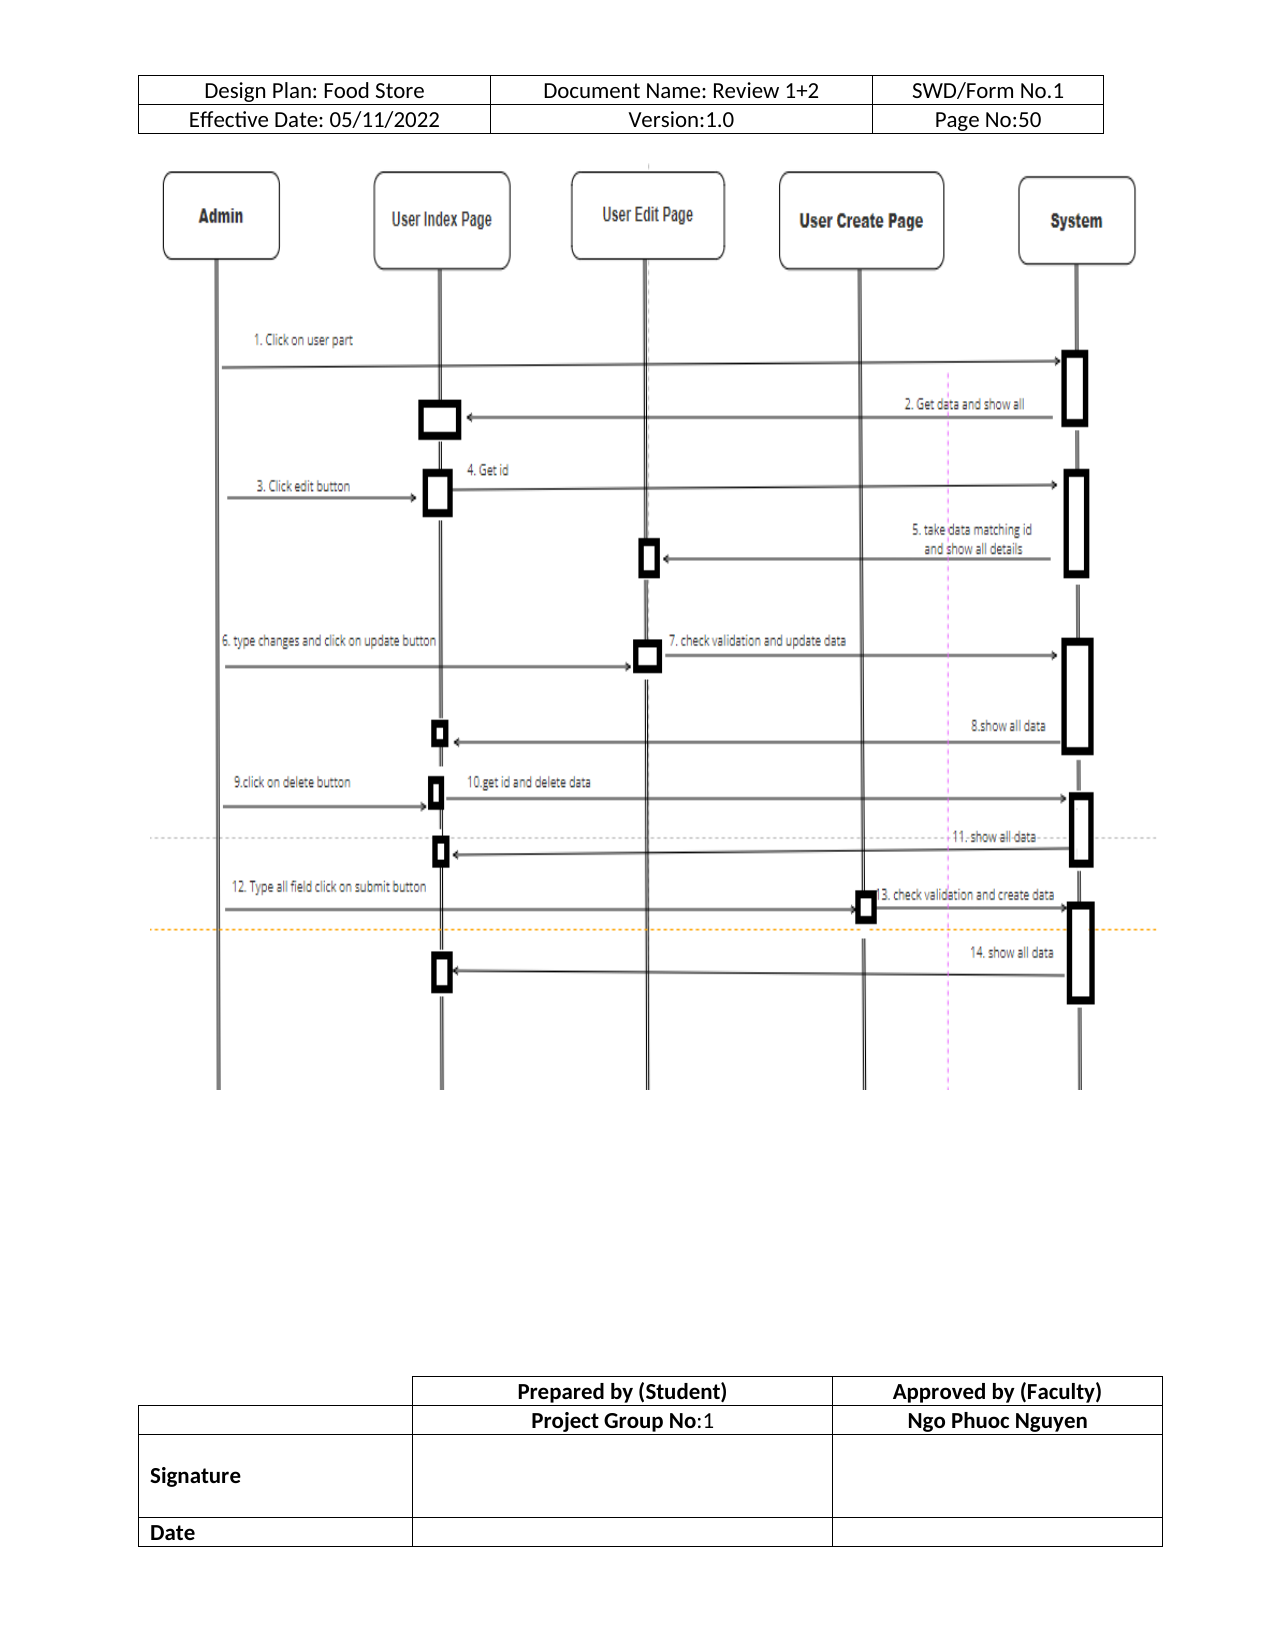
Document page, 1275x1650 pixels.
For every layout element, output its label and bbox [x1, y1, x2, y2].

picture [150, 162, 1157, 1090]
